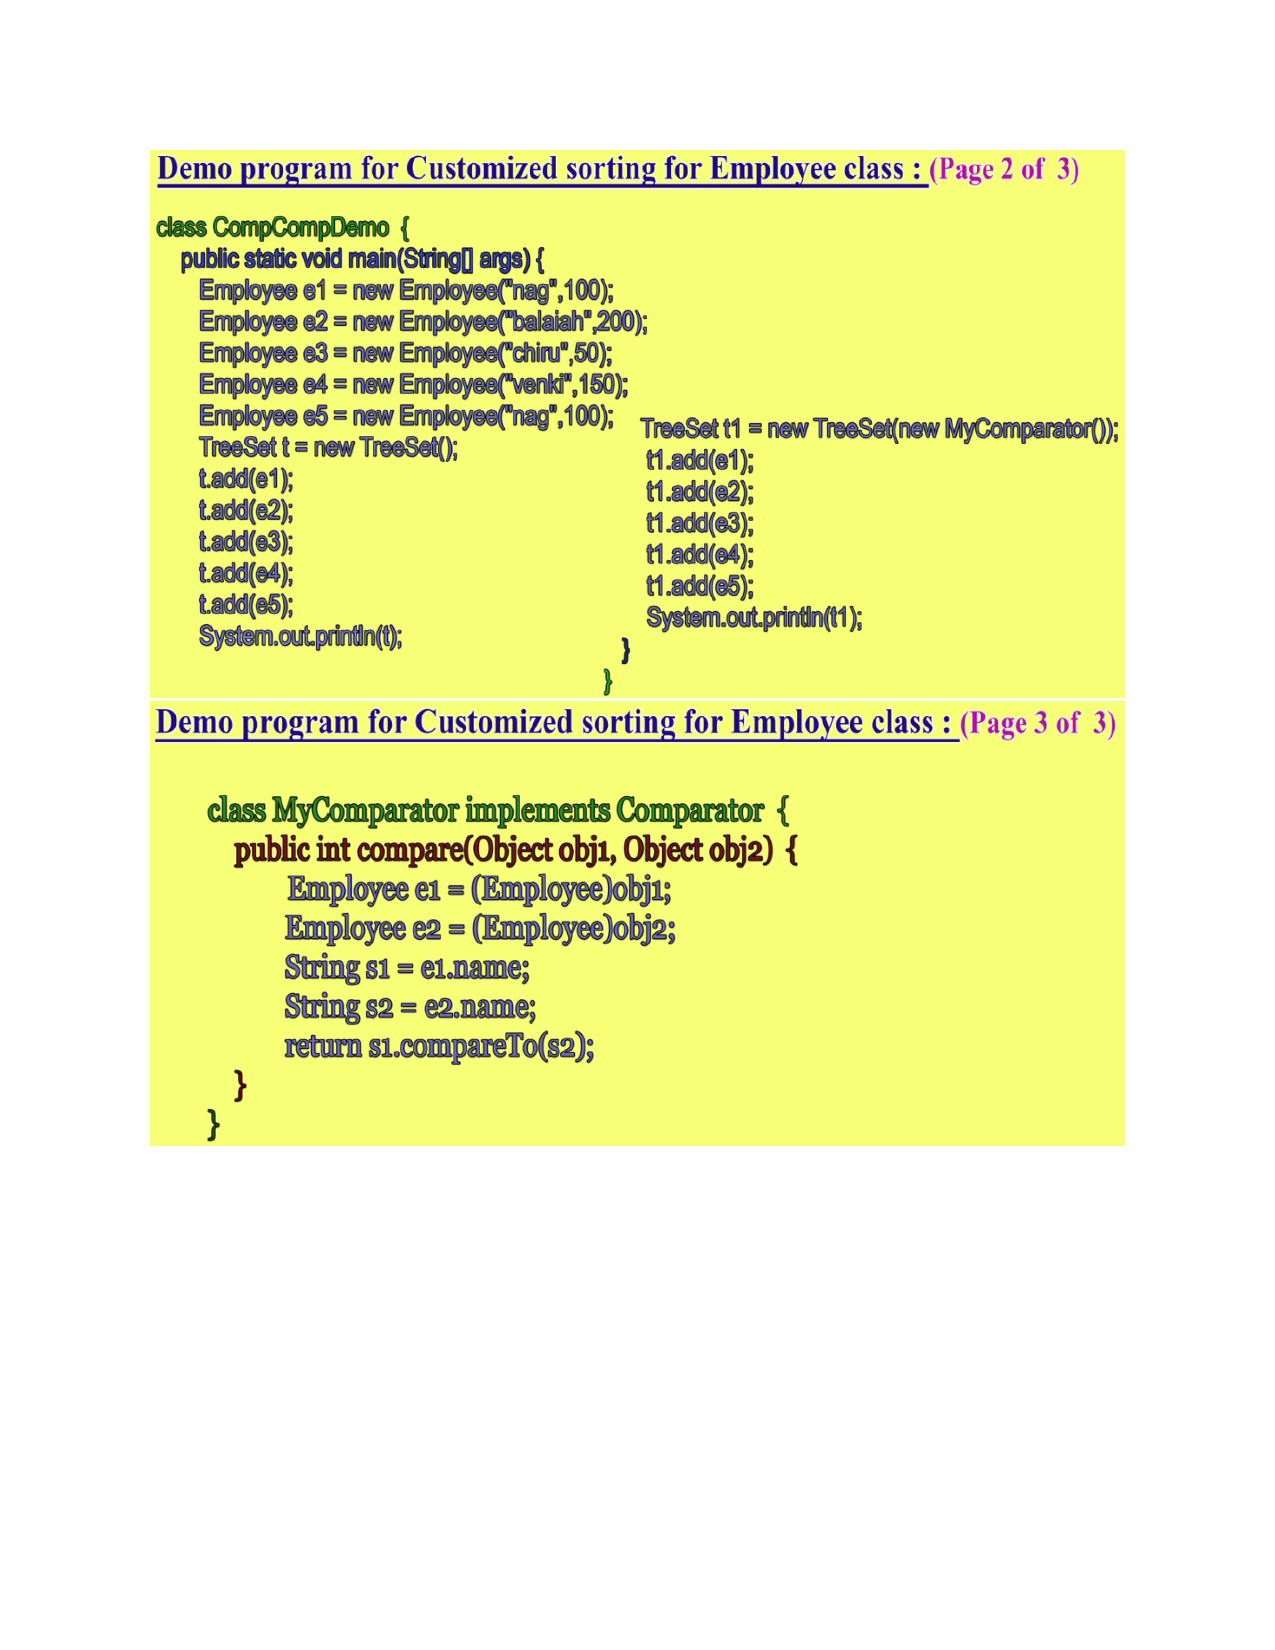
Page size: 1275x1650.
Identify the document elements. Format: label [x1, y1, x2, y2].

picture [150, 701, 1125, 1146]
picture [150, 150, 1125, 698]
